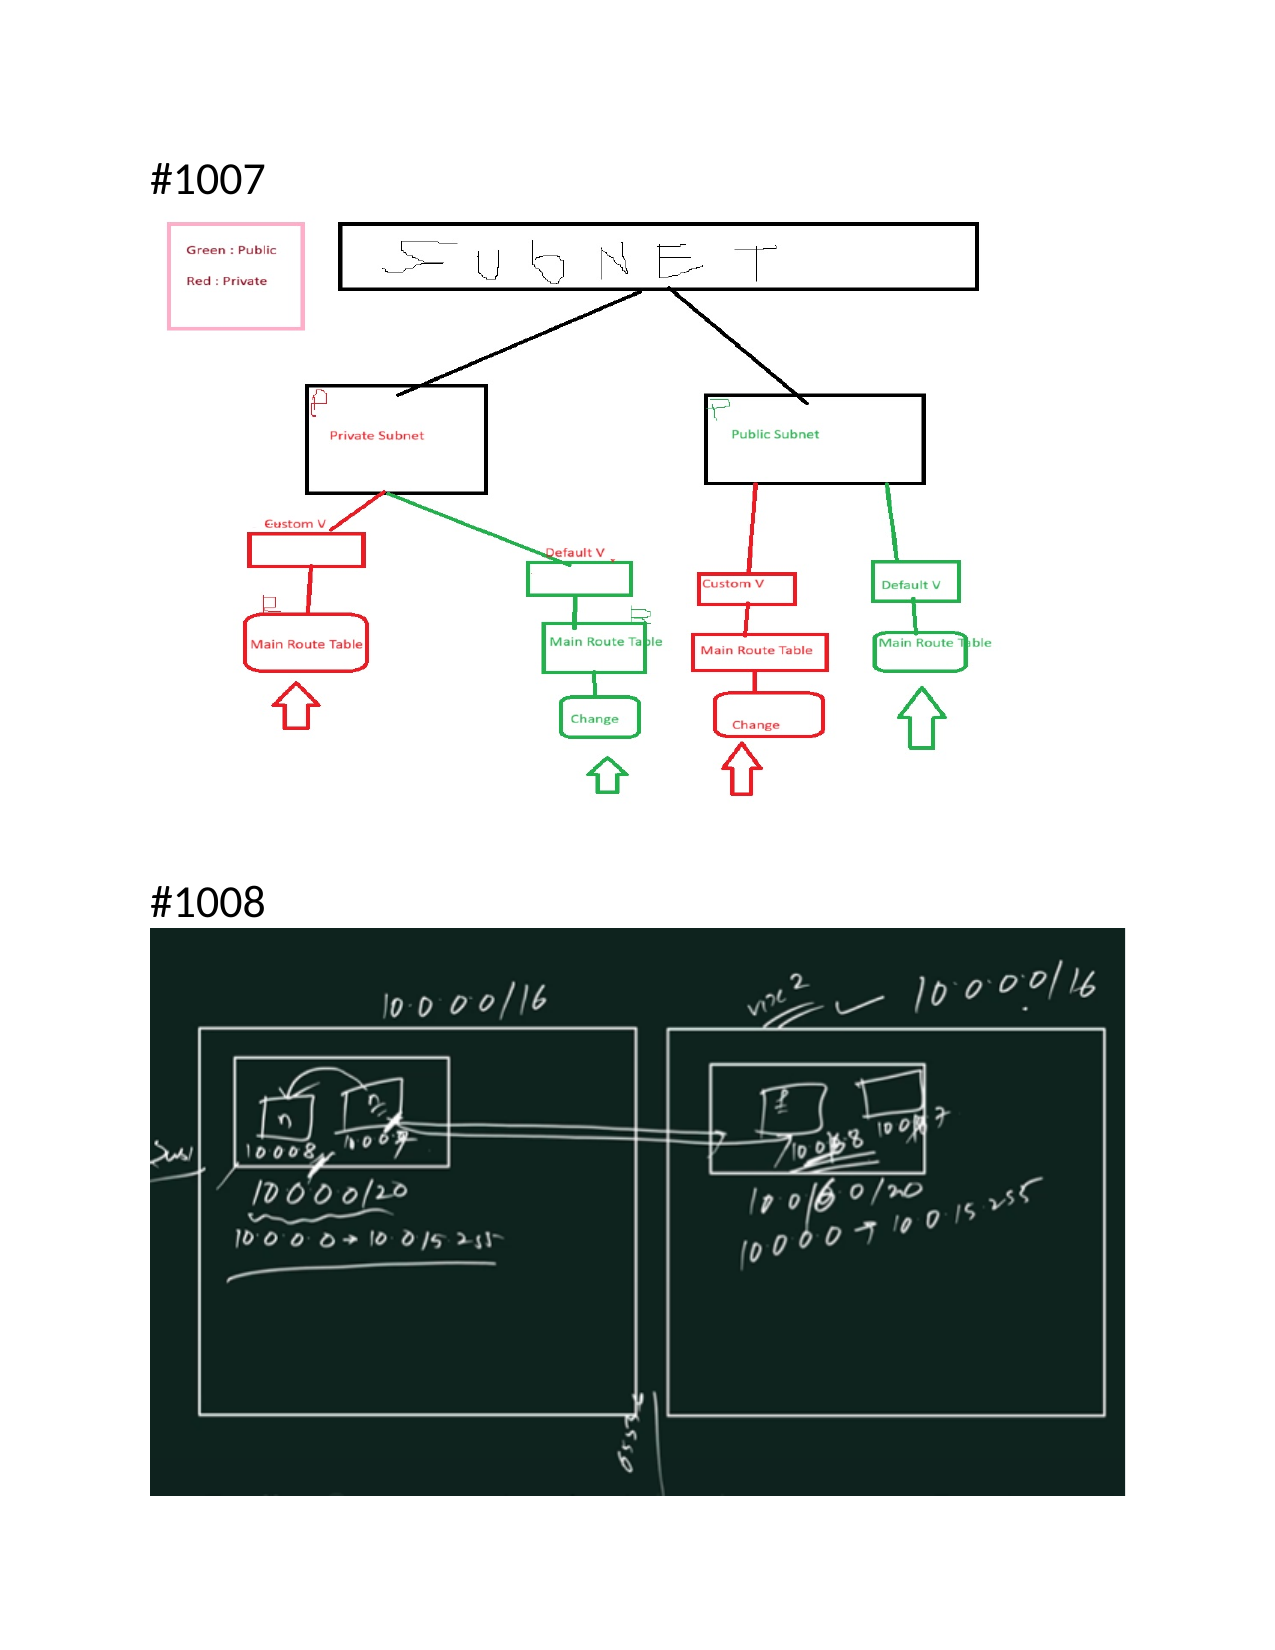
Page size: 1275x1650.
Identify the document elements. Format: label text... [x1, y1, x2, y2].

text #1008 [150, 873, 1125, 928]
picture [150, 206, 1125, 873]
picture [150, 928, 1125, 1496]
text #1007 [150, 150, 1125, 206]
